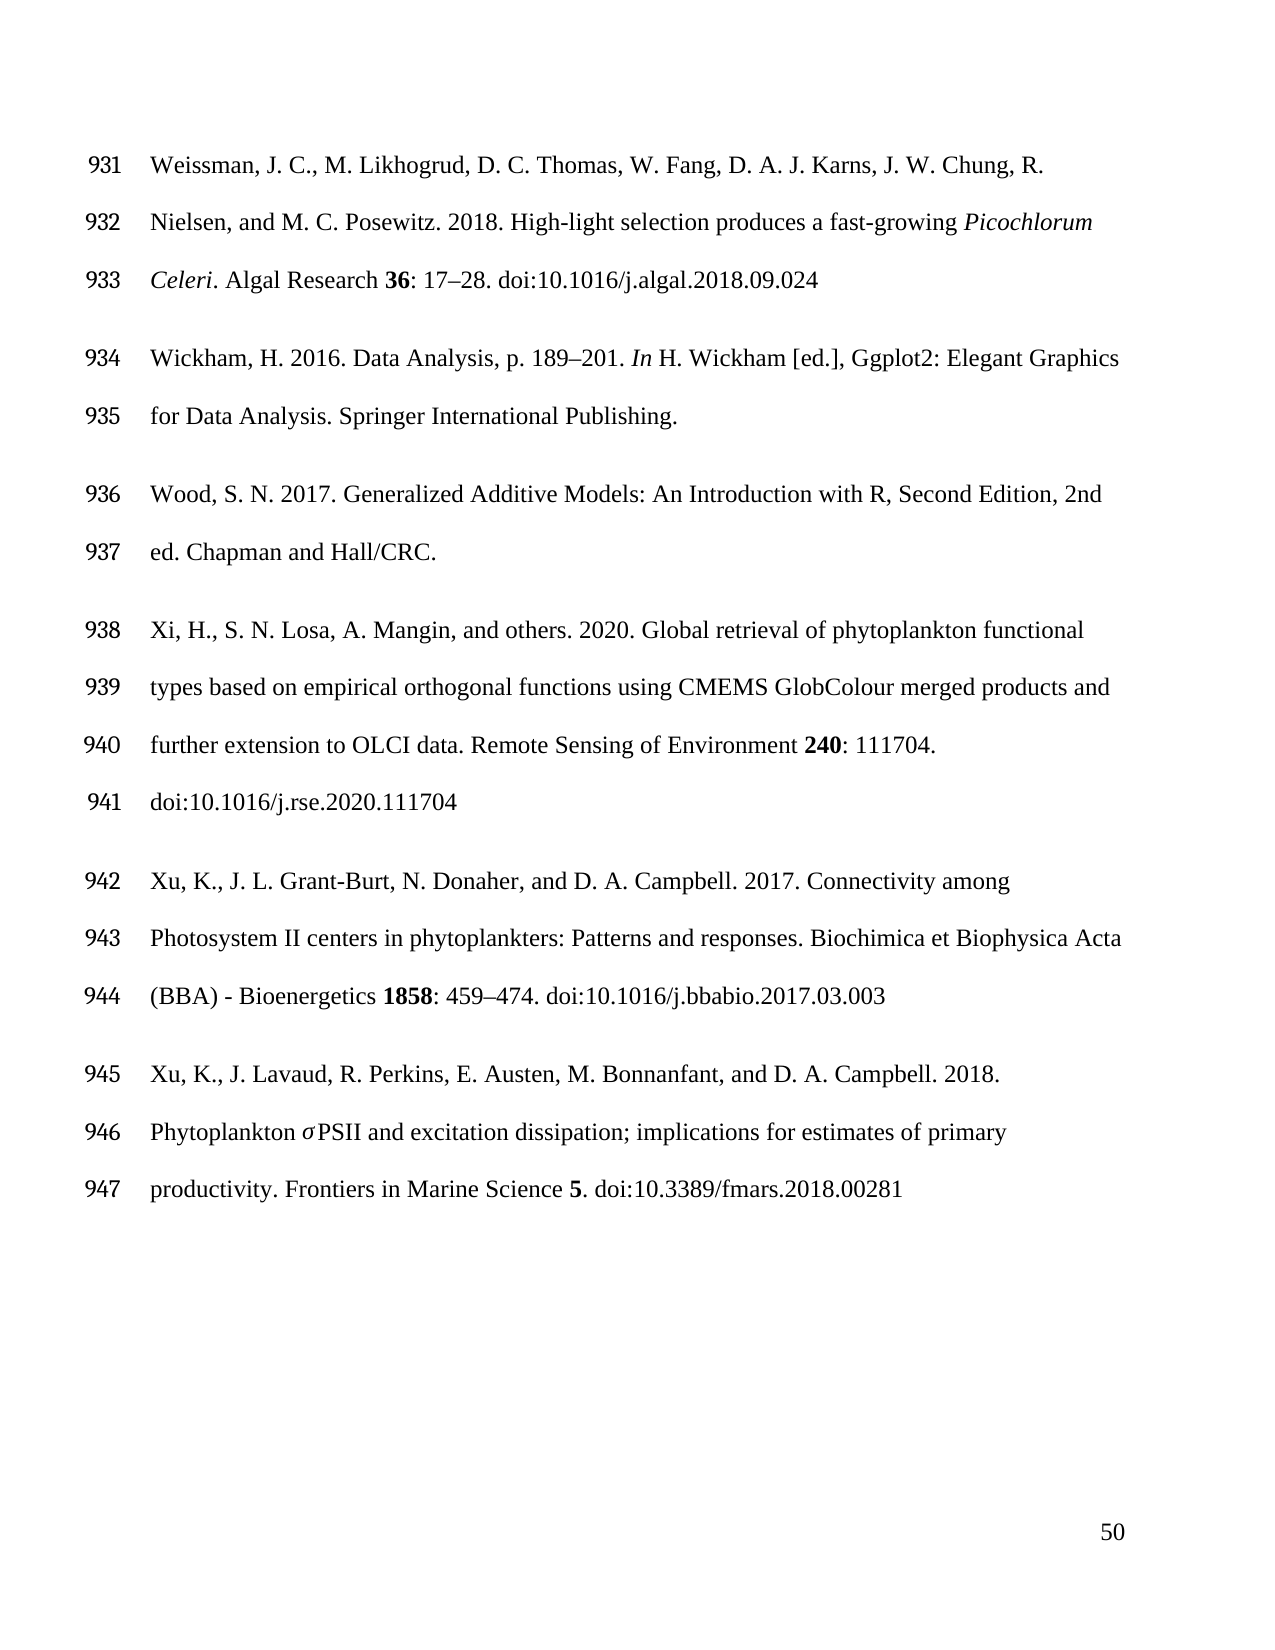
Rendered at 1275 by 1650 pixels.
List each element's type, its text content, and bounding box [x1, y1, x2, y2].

text Weissman, J. C., M. Likhogrud, D. C. Thomas, W. Fang, D. A. J. Karns, J. W. Chung, R. Nielsen, and M. C. Posewitz. 2018. High-light selection produces a fast-growing Picochlorum Celeri. Algal Research 36: 17–28. doi:10.1016/j.algal.2018.09.024 [150, 150, 1125, 294]
text Xu, K., J. Lavaud, R. Perkins, E. Austen, M. Bonnanfant, and D. A. Campbell. 2018. Phytoplankton PSII and excitation dissipation; implications for estimates of primary productivity. Frontiers in Marine Science 5. doi:10.3389/fmars.2018.00281 [150, 1059, 1125, 1203]
text Wickham, H. 2016. Data Analysis, p. 189–201. In H. Wickham [ed.], Ggplot2: Elegant Graphics for Data Analysis. Springer International Publishing. [150, 343, 1125, 429]
text Xi, H., S. N. Losa, A. Mangin, and others. 2020. Global retrieval of phytoplankton functional types based on empirical orthogonal functions using CMEMS GlobColour merged products and further extension to OLCI data. Remote Sensing of Environment 240: 111704. doi:10.1016/j.rse.2020.111704 [150, 615, 1125, 816]
text Wood, S. N. 2017. Generalized Additive Models: An Introduction with R, Second Edition, 2nd ed. Chapman and Hall/CRC. [150, 479, 1125, 565]
text Xu, K., J. L. Grant-Burt, N. Donaher, and D. A. Campbell. 2017. Connectivity among Photosystem II centers in phytoplankters: Patterns and responses. Biochimica et Biophysica Acta (BBA) - Bioenergetics 1858: 459–474. doi:10.1016/j.bbabio.2017.03.003 [150, 866, 1125, 1009]
